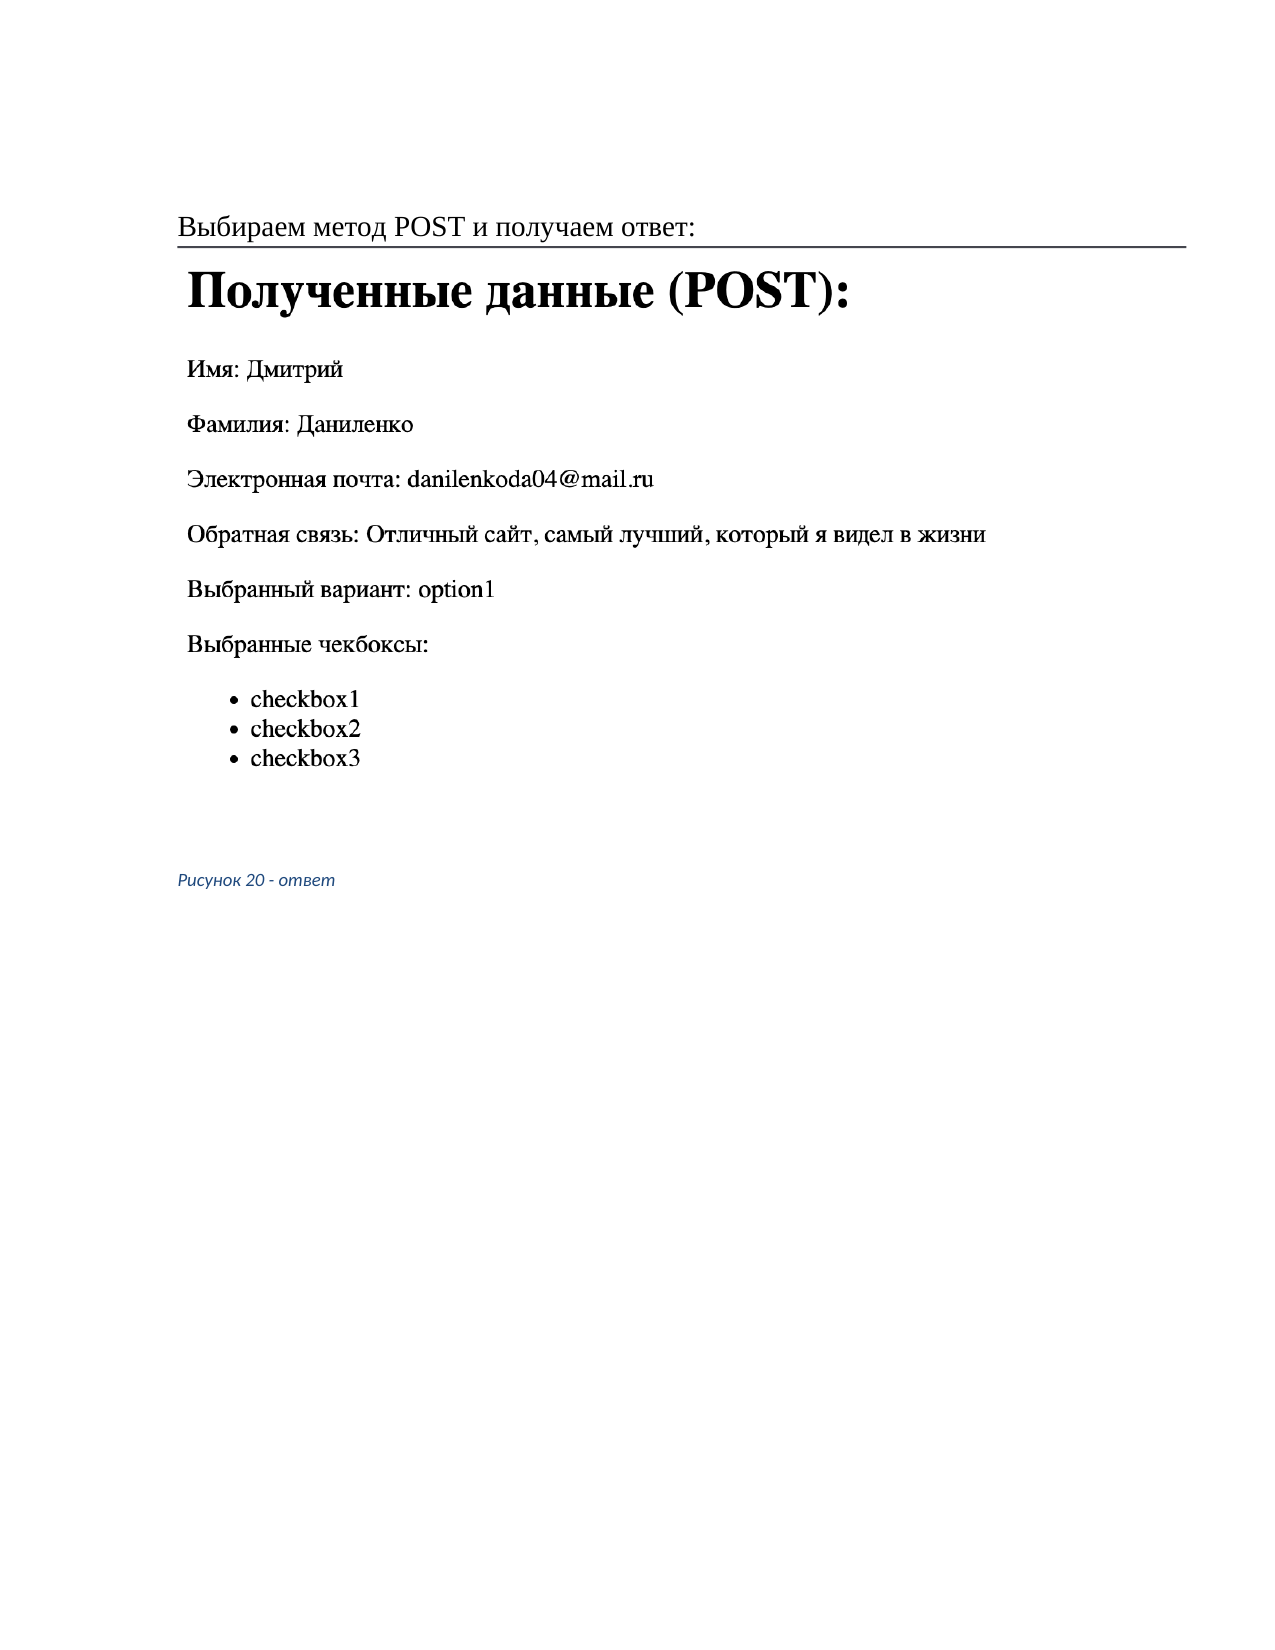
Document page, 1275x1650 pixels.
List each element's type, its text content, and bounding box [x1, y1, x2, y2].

text Рисунок 20 - ответ [177, 868, 1186, 891]
text Выбираем метод POST и получаем ответ: [177, 209, 1186, 246]
picture [177, 246, 1187, 844]
